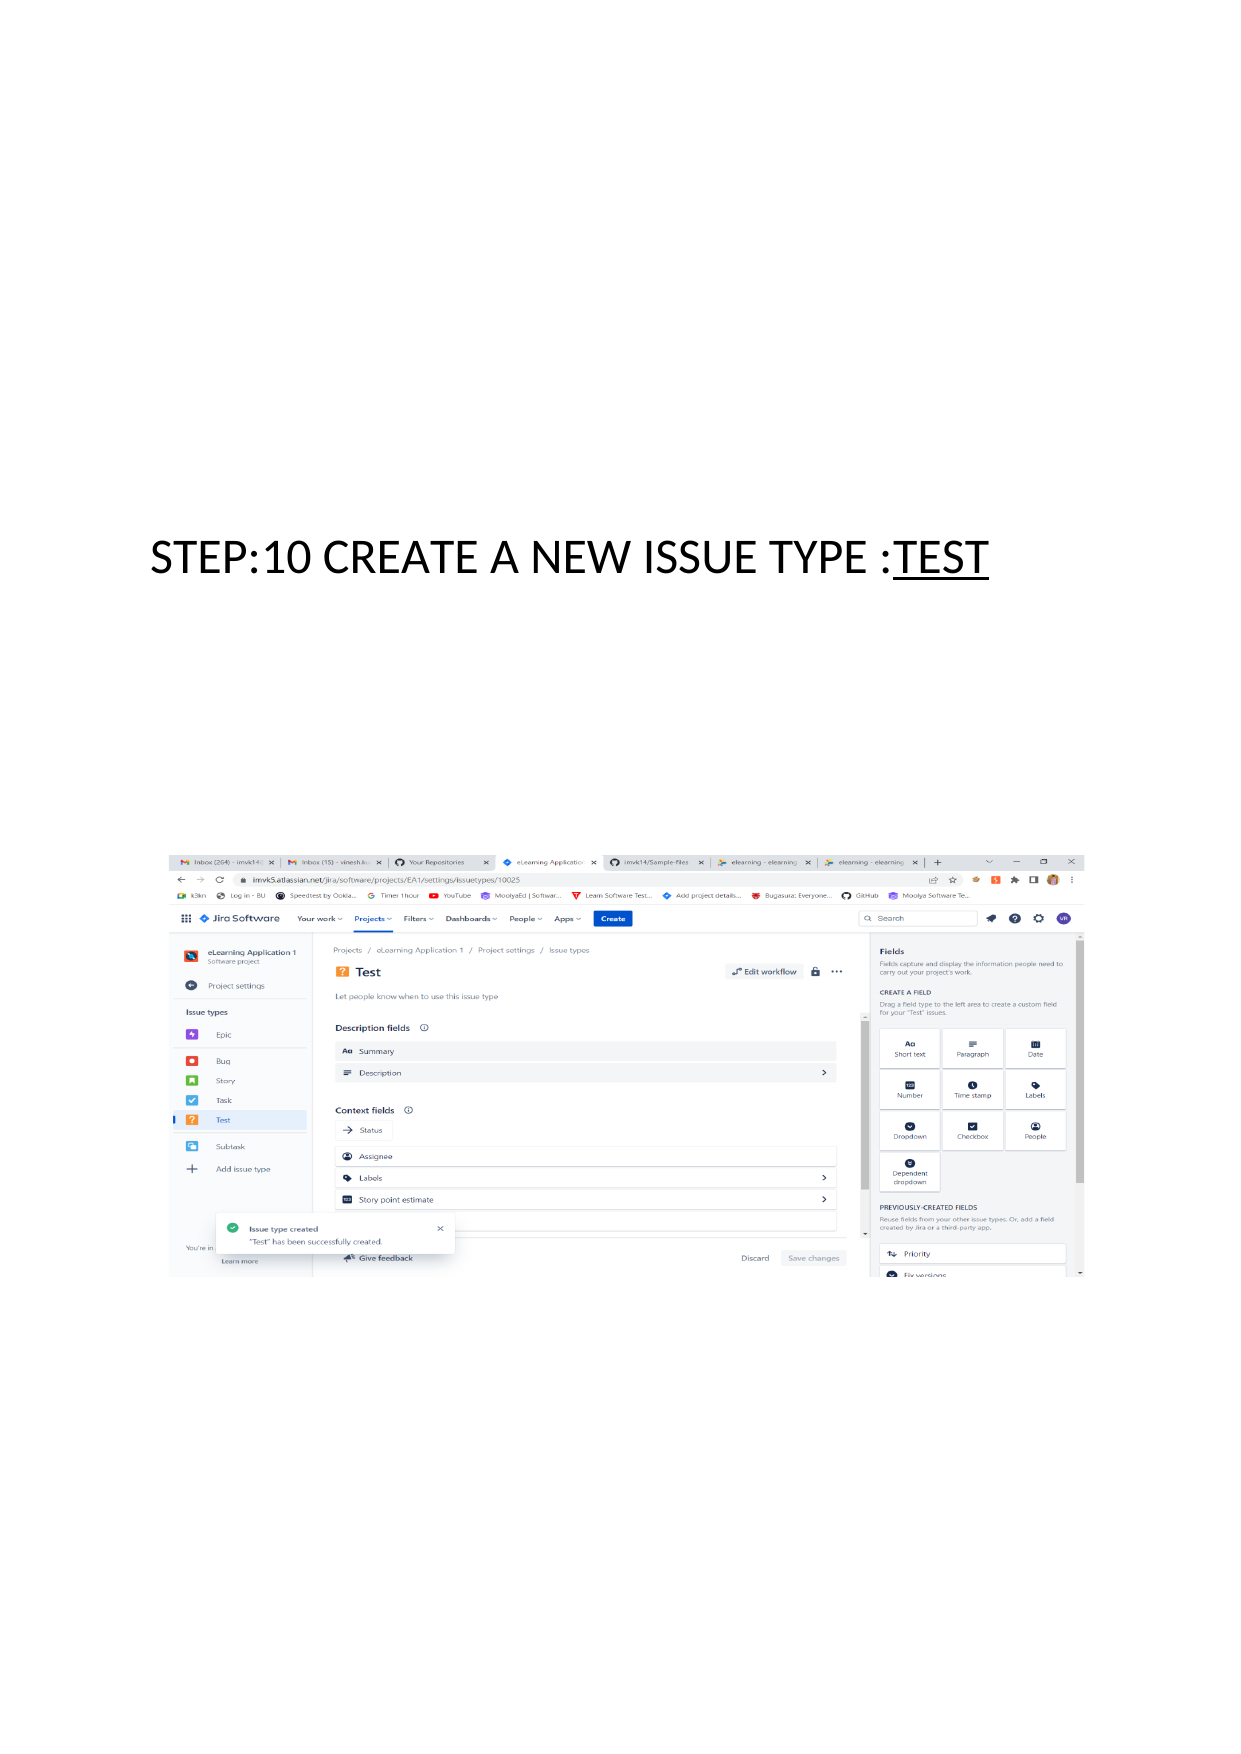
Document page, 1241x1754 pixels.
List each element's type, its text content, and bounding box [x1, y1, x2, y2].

text STEP:10 CREATE A NEW ISSUE TYPE :TEST [150, 525, 1090, 586]
